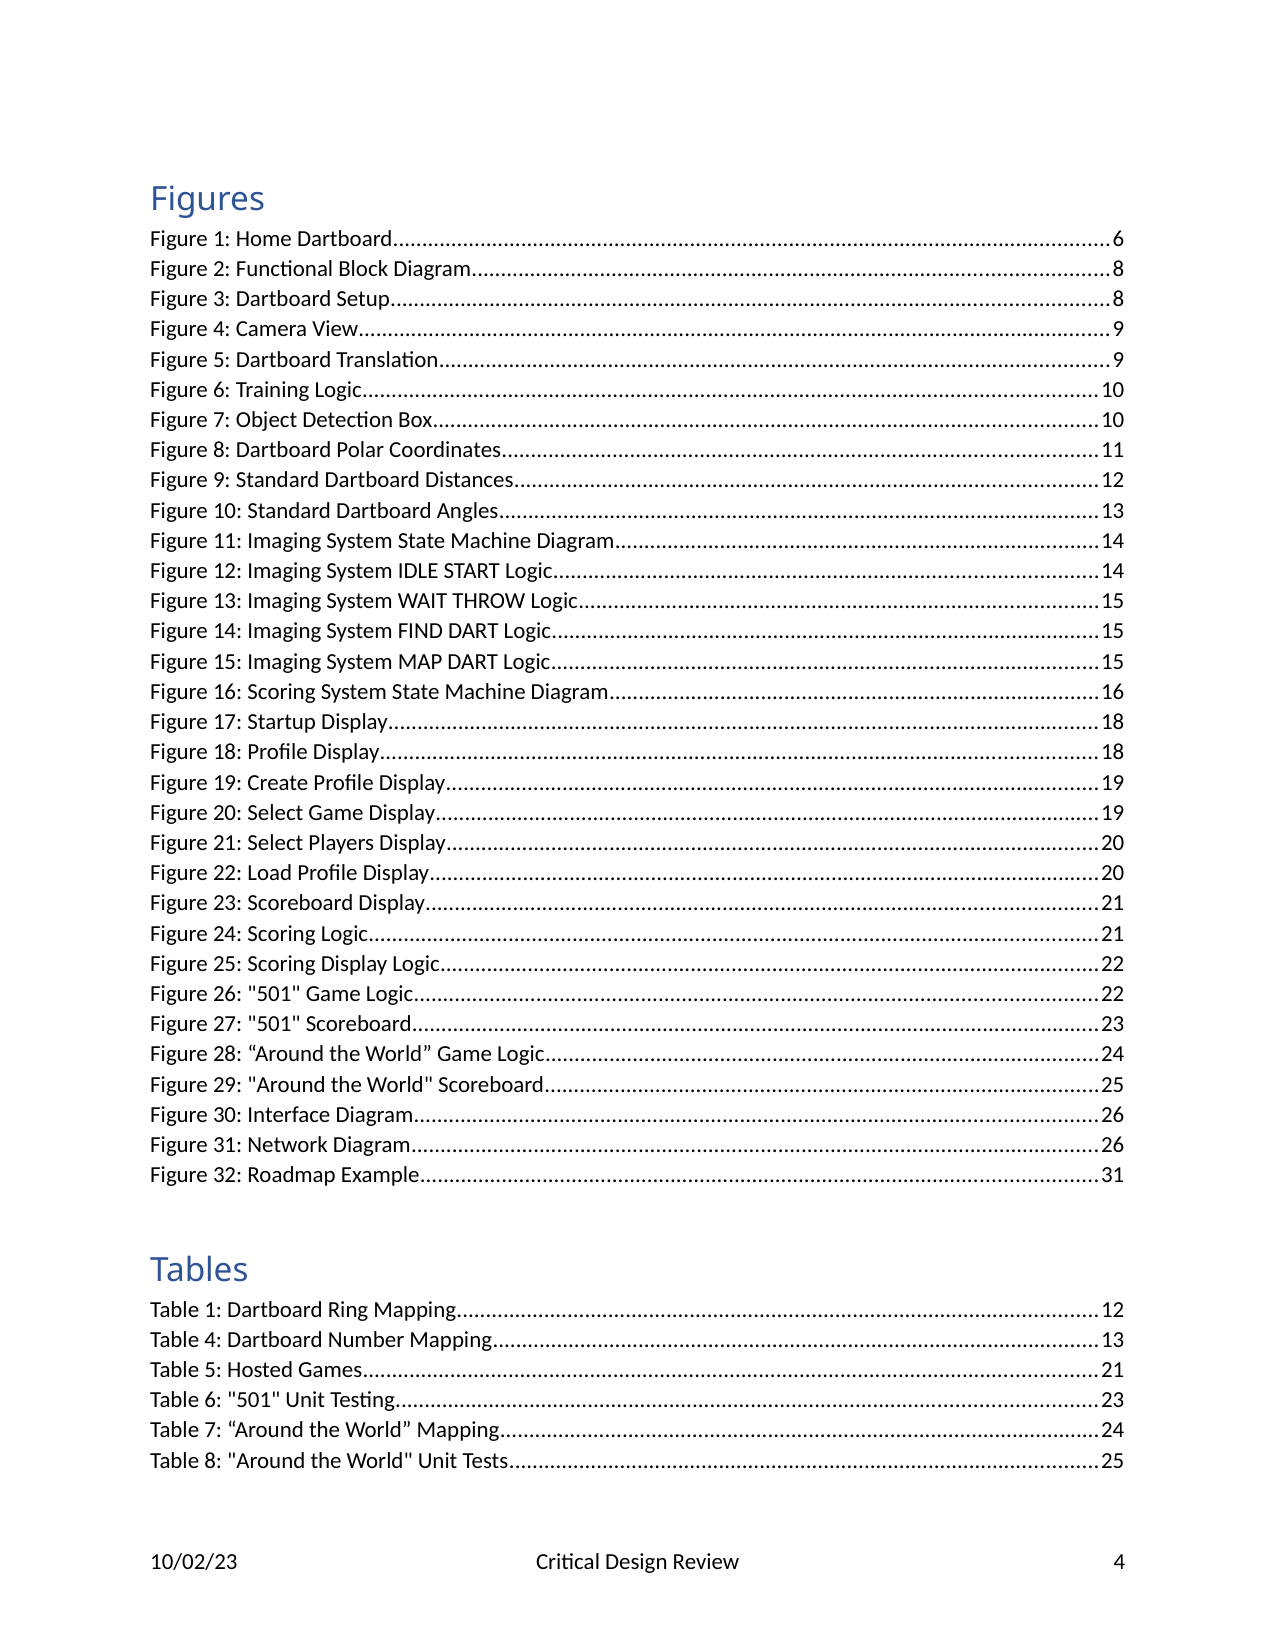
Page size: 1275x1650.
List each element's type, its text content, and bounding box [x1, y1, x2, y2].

text Figure 7: Object Detection Box 10 [150, 405, 1125, 433]
text Figure 29: "Around the World" Scoreboard 25 [150, 1070, 1125, 1098]
text Figure 6: Training Logic 10 [150, 375, 1125, 403]
text Table 8: "Around the World" Unit Tests 25 [150, 1446, 1125, 1474]
text Figure 9: Standard Dartboard Distances 12 [150, 466, 1125, 494]
text Table 1: Dartboard Ring Mapping 12 [150, 1295, 1125, 1323]
text Figure 26: "501" Game Logic 22 [150, 979, 1125, 1007]
text Figure 14: Imaging System FIND DART Logic 15 [150, 617, 1125, 645]
text Figure 3: Dartboard Setup 8 [150, 284, 1125, 312]
text Figure 16: Scoring System State Machine Diagram 16 [150, 677, 1125, 705]
text Figure 13: Imaging System WAIT THROW Logic 15 [150, 586, 1125, 614]
text Figure 11: Imaging System State Machine Diagram 14 [150, 526, 1125, 554]
text Figure 28: “Around the World” Game Logic 24 [150, 1039, 1125, 1068]
subtitle Tables [150, 1246, 1125, 1291]
subtitle Figures [150, 175, 1125, 220]
text Figure 30: Interface Diagram 26 [150, 1100, 1125, 1128]
text Figure 5: Dartboard Translation 9 [150, 345, 1125, 373]
text Figure 2: Functional Block Diagram 8 [150, 254, 1125, 282]
text Figure 32: Roadmap Example 31 [150, 1160, 1125, 1188]
text Figure 31: Network Diagram 26 [150, 1130, 1125, 1158]
text Table 7: “Around the World” Mapping 24 [150, 1416, 1125, 1444]
text Figure 24: Scoring Logic 21 [150, 919, 1125, 947]
text Figure 27: "501" Scoreboard 23 [150, 1009, 1125, 1037]
text Table 5: Hosted Games 21 [150, 1355, 1125, 1383]
text Figure 17: Startup Display 18 [150, 707, 1125, 735]
text Figure 8: Dartboard Polar Coordinates 11 [150, 435, 1125, 463]
text Figure 20: Select Game Display 19 [150, 798, 1125, 826]
text Figure 22: Load Profile Display 20 [150, 858, 1125, 886]
text Figure 25: Scoring Display Logic 22 [150, 949, 1125, 977]
text Figure 10: Standard Dartboard Angles 13 [150, 496, 1125, 524]
text Figure 12: Imaging System IDLE START Logic 14 [150, 556, 1125, 584]
text Figure 19: Create Profile Display 19 [150, 768, 1125, 796]
text Figure 18: Profile Display 18 [150, 737, 1125, 766]
text Figure 1: Home Dartboard 6 [150, 224, 1125, 252]
text Table 6: "501" Unit Testing 23 [150, 1385, 1125, 1413]
text Figure 23: Scoreboard Display 21 [150, 888, 1125, 917]
text Figure 15: Imaging System MAP DART Logic 15 [150, 647, 1125, 675]
text Table 4: Dartboard Number Mapping 13 [150, 1325, 1125, 1353]
text Figure 4: Camera View 9 [150, 314, 1125, 343]
text Figure 21: Select Players Display 20 [150, 828, 1125, 856]
